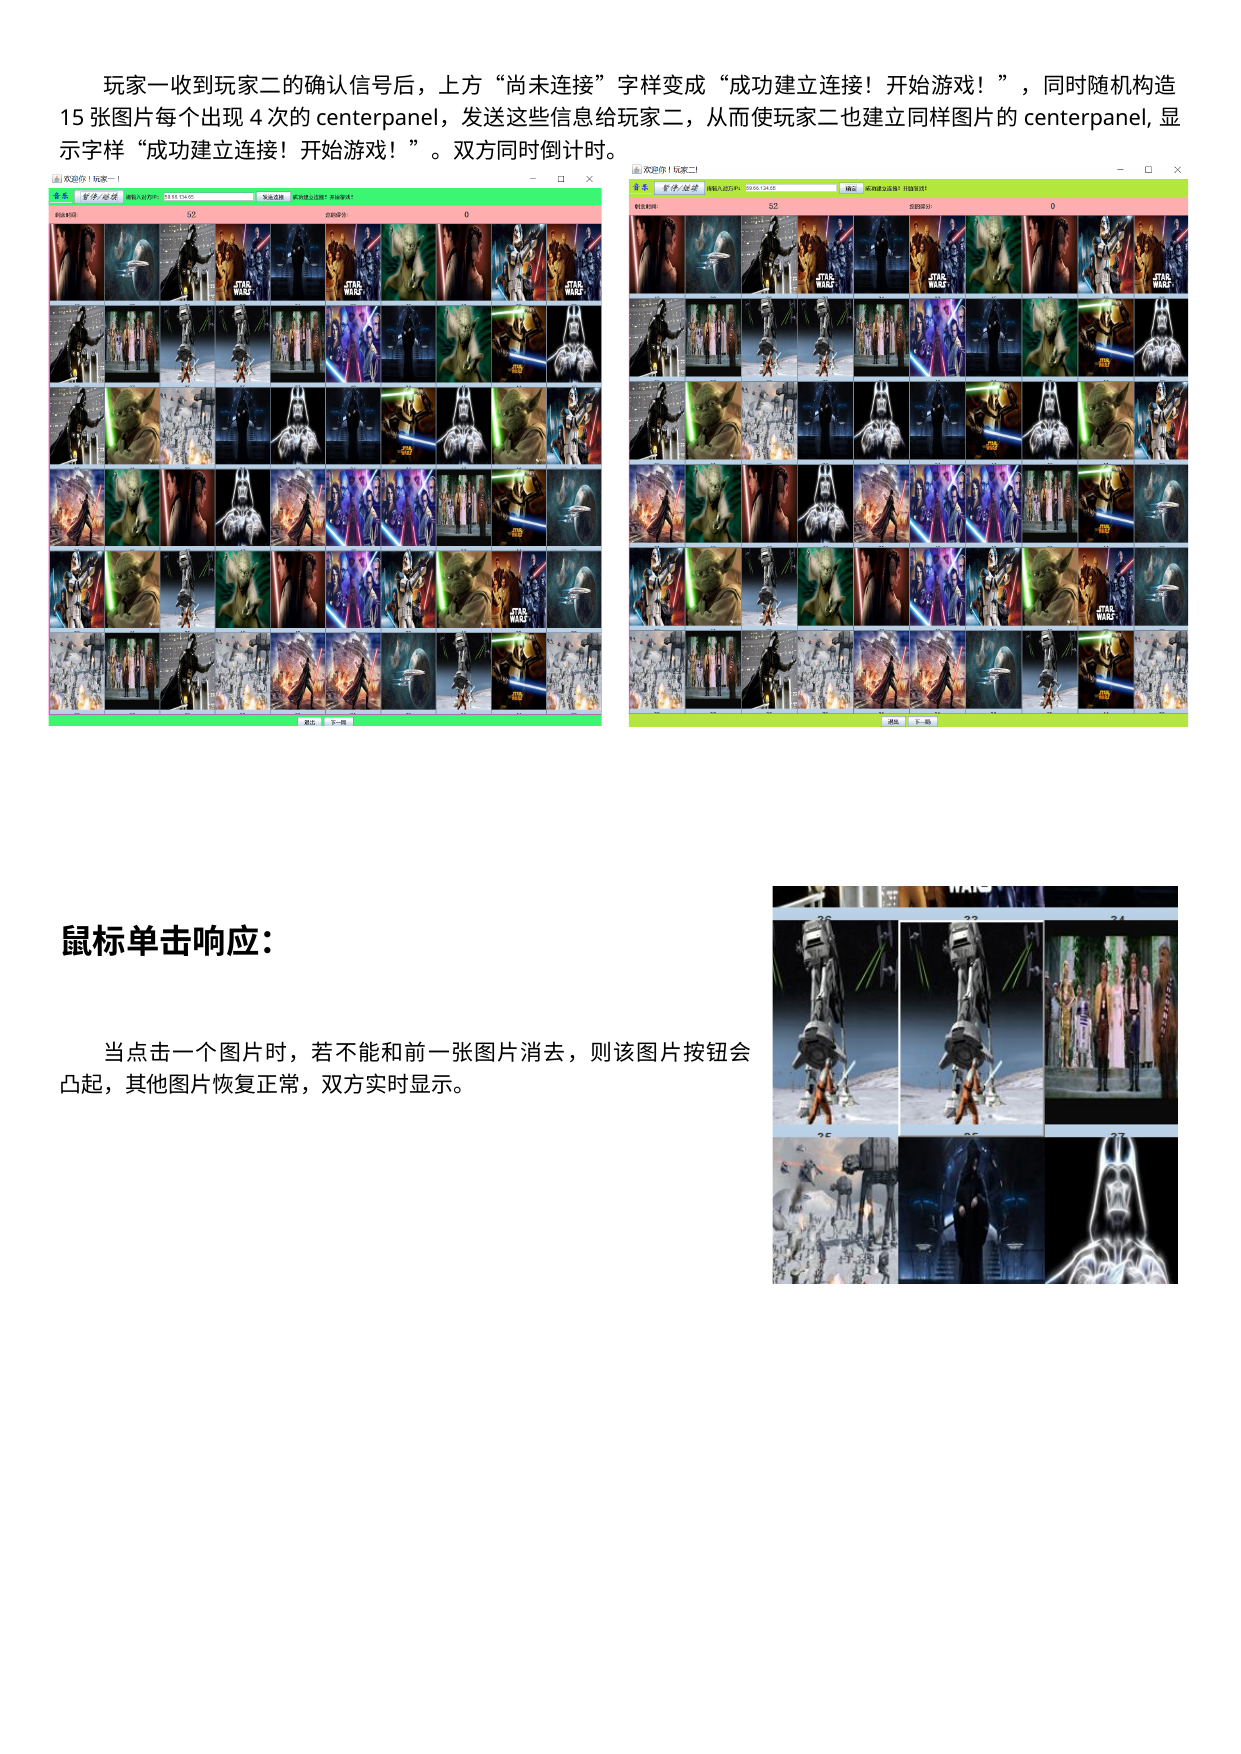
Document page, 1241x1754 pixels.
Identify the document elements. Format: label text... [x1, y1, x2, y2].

picture [772, 886, 1178, 1284]
picture [628, 164, 1188, 727]
picture [48, 172, 601, 725]
text 当点击一个图片时，若不能和前一张图片消去，则该图片按钮会凸起，其他图片恢复正常，双方实时显示。 [59, 1034, 772, 1099]
subtitle 鼠标单击响应： [59, 907, 772, 972]
text 玩家一收到玩家二的确认信号后，上方“尚未连接”字样变成“成功建立连接！开始游戏！”，同时随机构造15张图片每个出现4次的centerpanel，发送这些信息给玩家二，从而使玩家二也建立同样图片的centerpanel, 显示字样“成功建立连接！开始游戏！”。双方同时倒计时。 [59, 67, 1181, 165]
